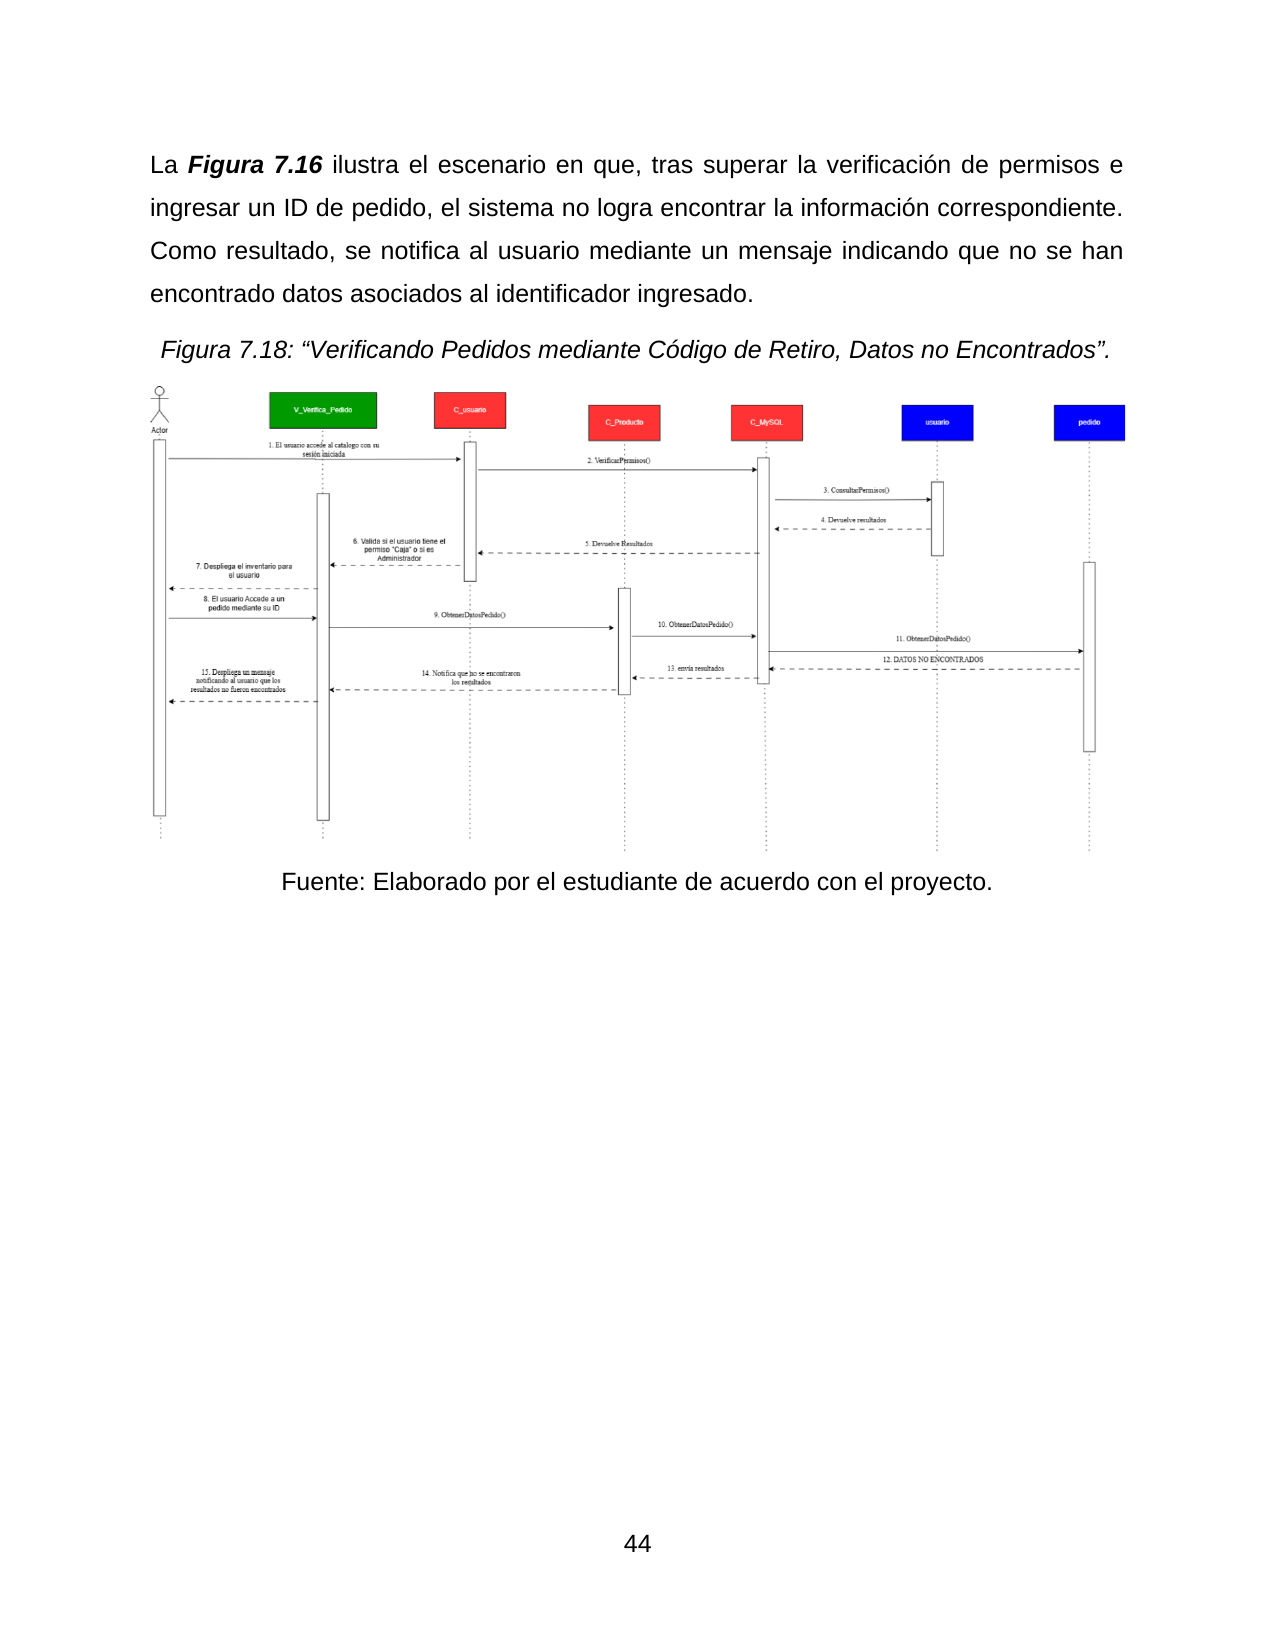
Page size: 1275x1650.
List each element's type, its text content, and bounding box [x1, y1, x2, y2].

text Fuente: Elaborado por el estudiante de acuerdo con el proyecto. [150, 852, 1125, 895]
picture [150, 386, 1125, 852]
text La Figura 7.16 ilustra el escenario en que, tras superar la verificación de permisos e ingresar un ID de pedido, el sistema no logra encontrar la información correspondiente. Como resultado, se notifica al usuario mediante un mensaje indicando que no se han encontrado datos asociados al identificador ingresado. [150, 150, 1125, 308]
